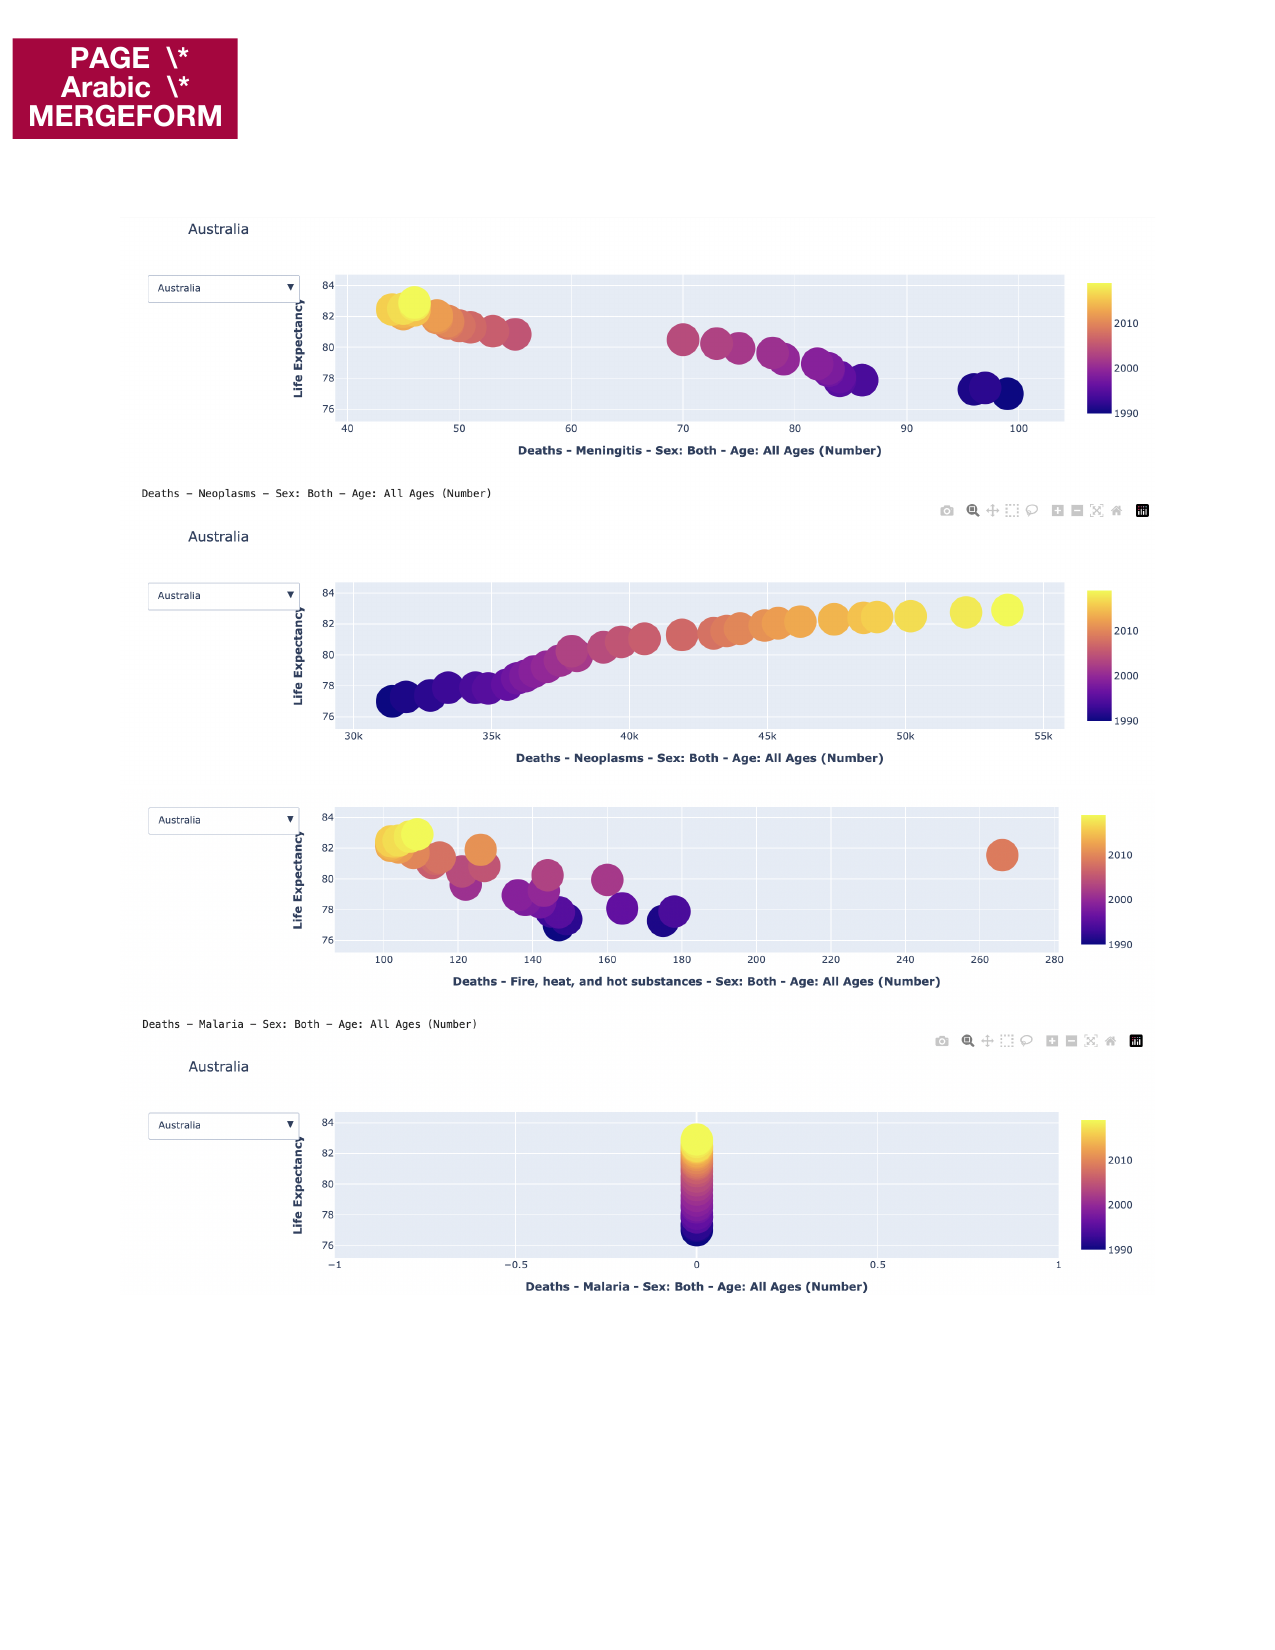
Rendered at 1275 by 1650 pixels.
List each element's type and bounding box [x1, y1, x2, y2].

picture [120, 789, 1155, 1295]
picture [120, 217, 1155, 785]
